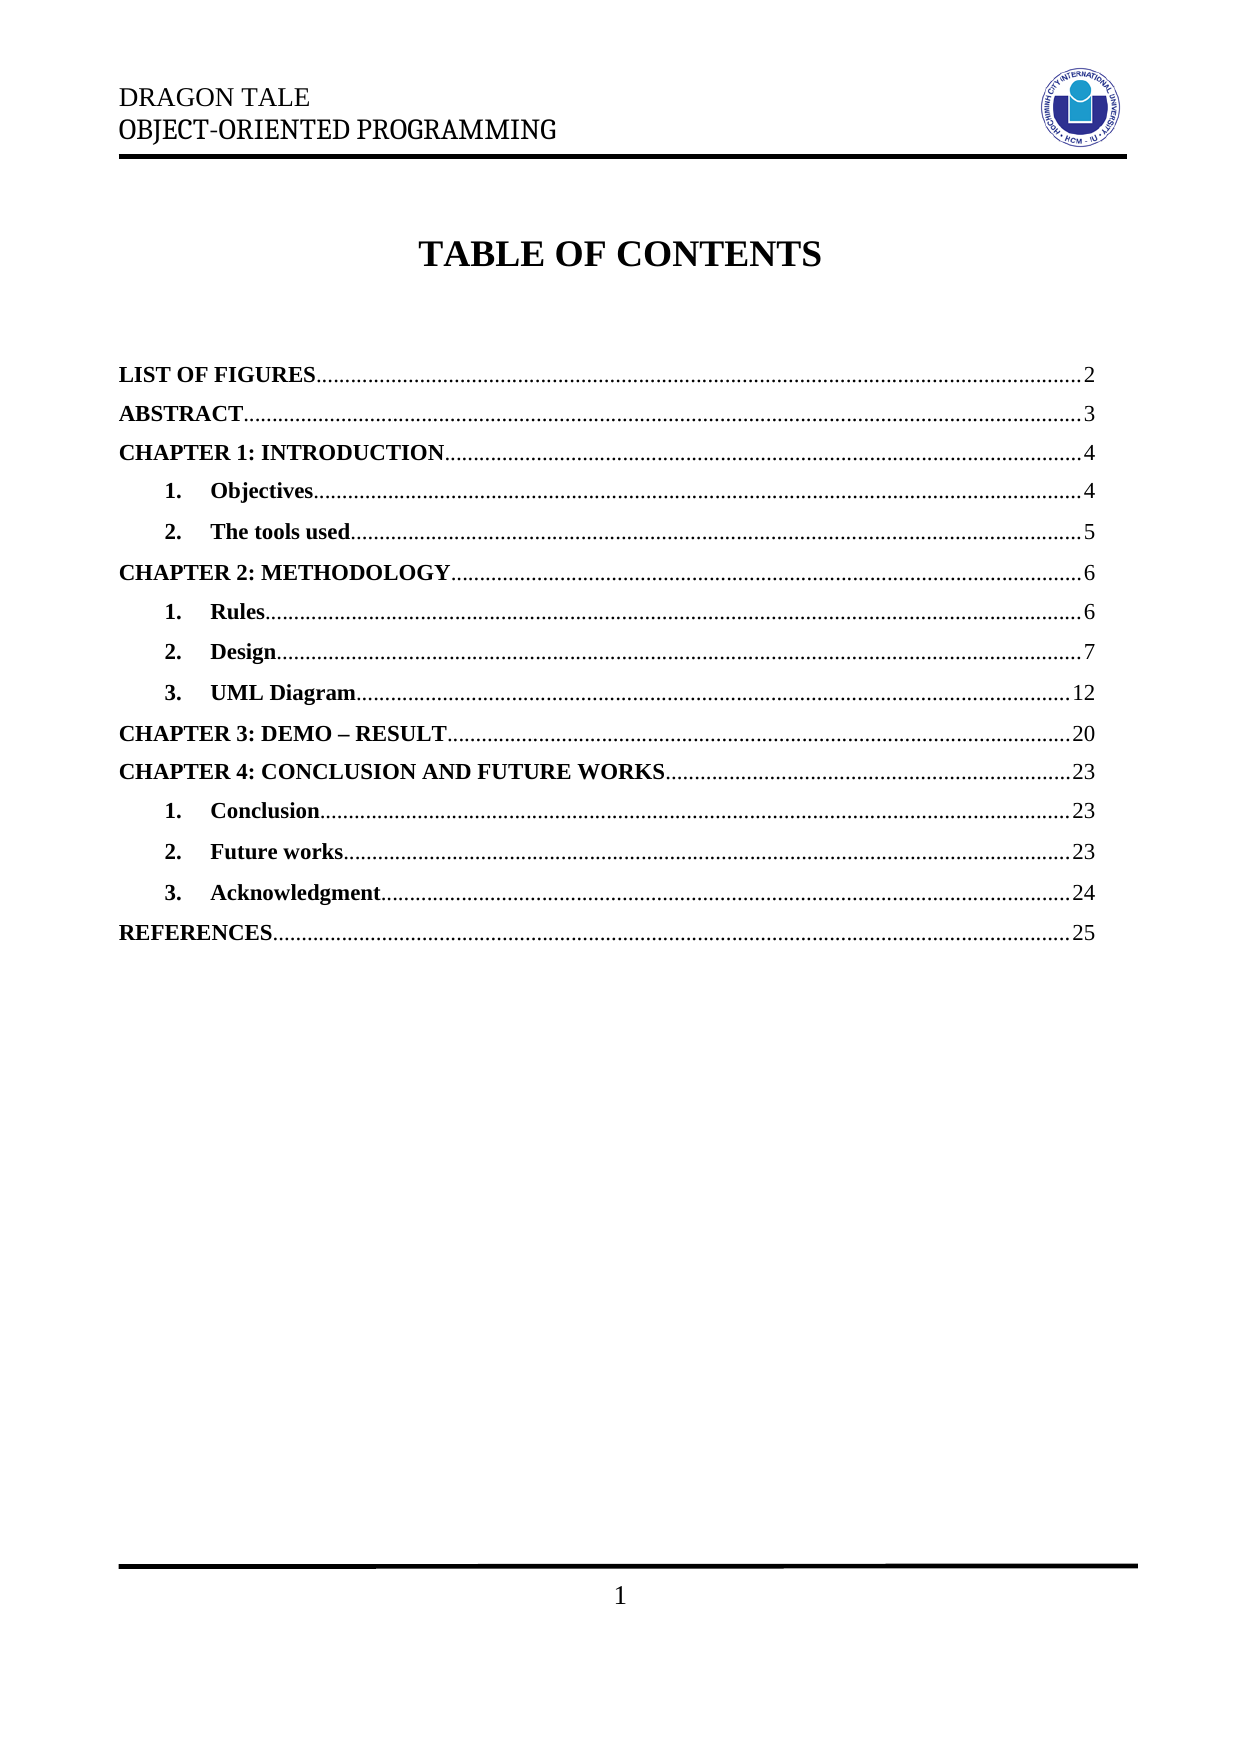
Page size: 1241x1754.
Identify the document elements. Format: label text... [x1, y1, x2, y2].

picture [1038, 66, 1122, 149]
text TABLE OF CONTENTS [118, 232, 1122, 275]
